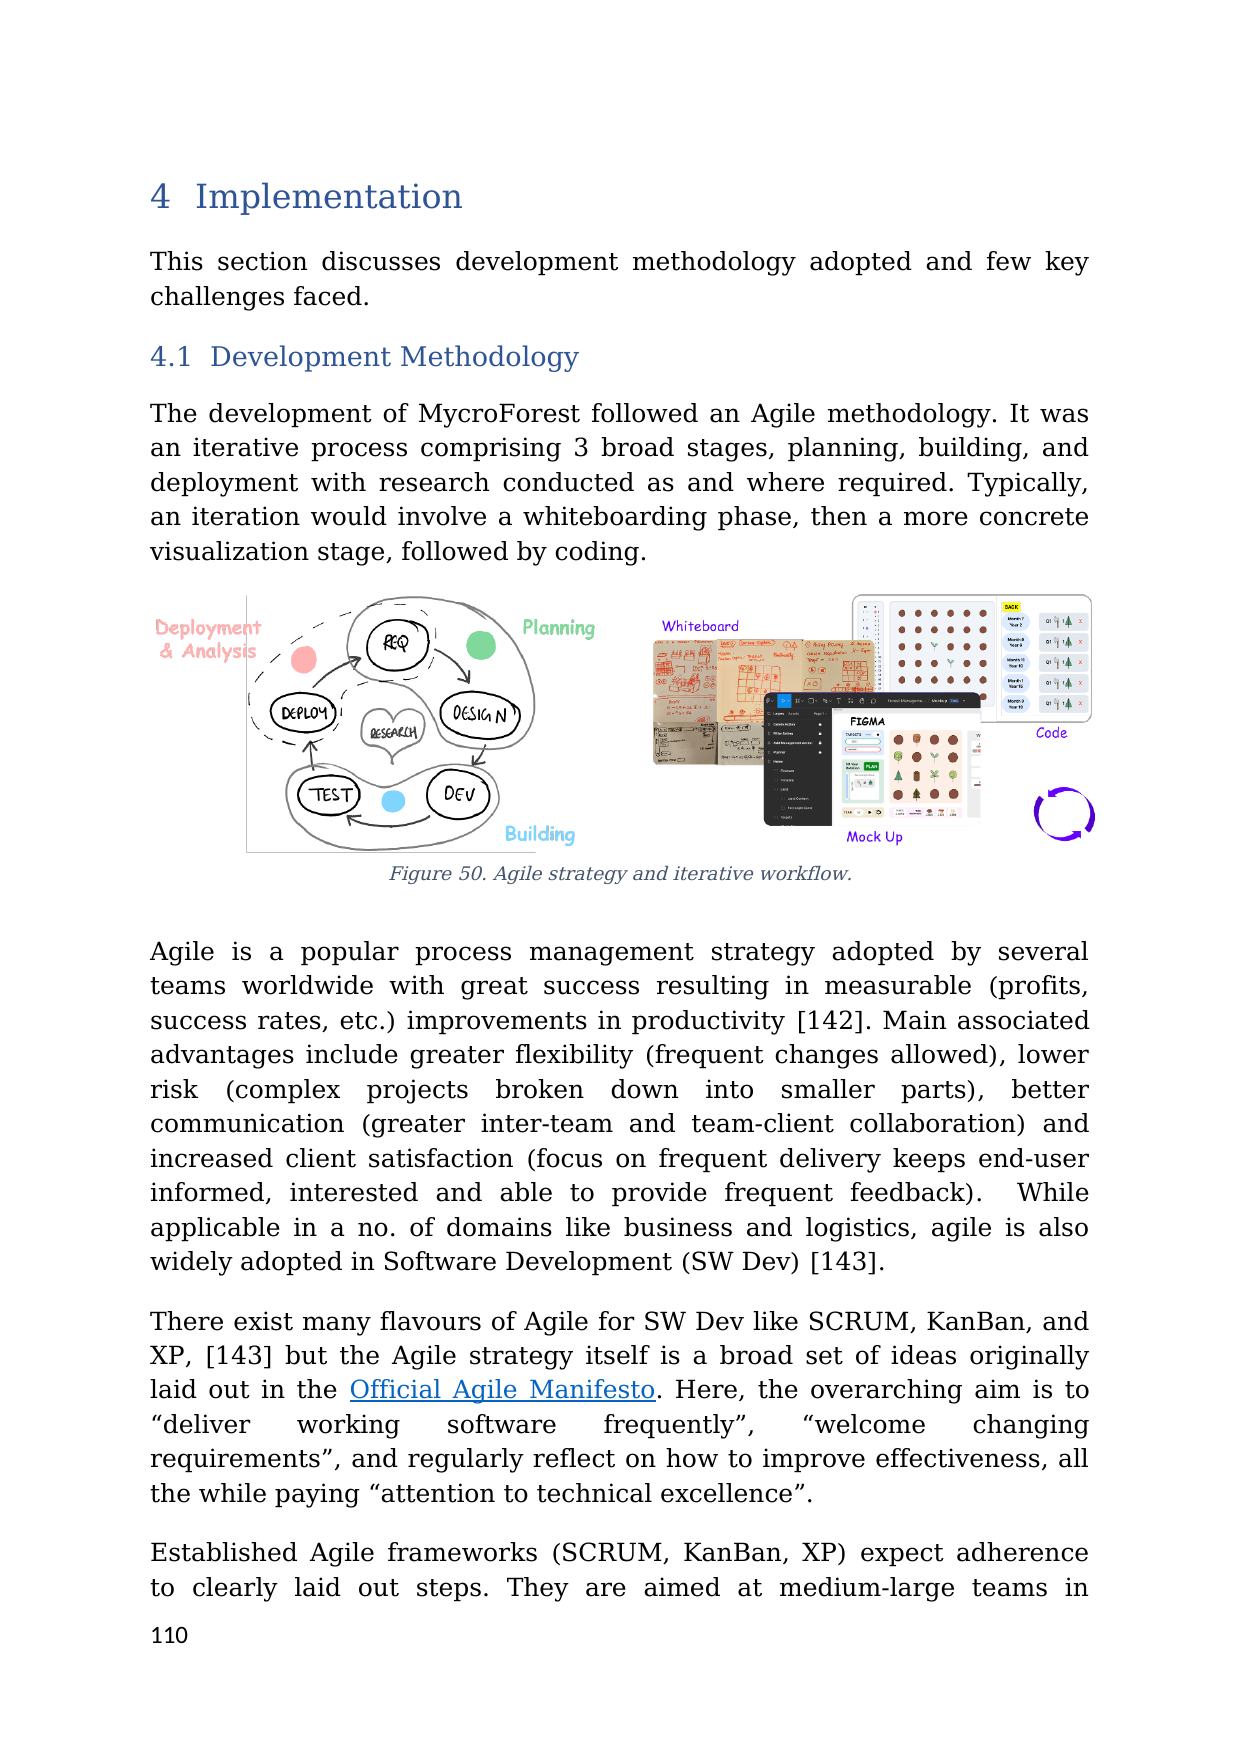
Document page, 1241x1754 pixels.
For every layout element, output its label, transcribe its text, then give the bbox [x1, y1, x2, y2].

subtitle Implementation [150, 175, 1090, 215]
text Figure 50. Agile strategy and iterative workflow. [150, 862, 1090, 884]
text This section discusses development methodology adopted and few key challenges faced. [150, 246, 1090, 310]
subtitle Development Methodology [150, 340, 1090, 372]
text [150, 1537, 1090, 1602]
text The development of MycroForest followed an Agile methodology. It was an iterative process comprising 3 broad stages, planning, building, and deployment with research conducted as and where required. Typically, an iteration would involve a whiteboarding phase, then a more concrete visualization stage, followed by coding. [150, 397, 1090, 565]
text Agile is a popular process management strategy adopted by several teams worldwide with great success resulting in measurable (profits, success rates, etc.) improvements in productivity [142]. Main associated advantages include greater flexibility (frequent changes allowed), lower risk (complex projects broken down into smaller parts), better communication (greater inter-team and team-client collaboration) and increased client satisfaction (focus on frequent delivery keeps end-user informed, interested and able to provide frequent feedback). While applicable in a no. of domains like business and logistics, agile is also widely adopted in Software Development (SW Dev) [143]. [150, 935, 1090, 1276]
picture [150, 594, 1095, 857]
text There exist many flavours of Agile for SW Dev like SCRUM, KanBan, and XP, [143] but the Agile strategy itself is a broad set of ideas originally laid out in the Official Agile Manifesto. Here, the overarching aim is to “deliver working software frequently”, “welcome changing requirements”, and regularly reflect on how to improve effectiveness, all the while paying “attention to technical excellence”. [150, 1305, 1090, 1508]
